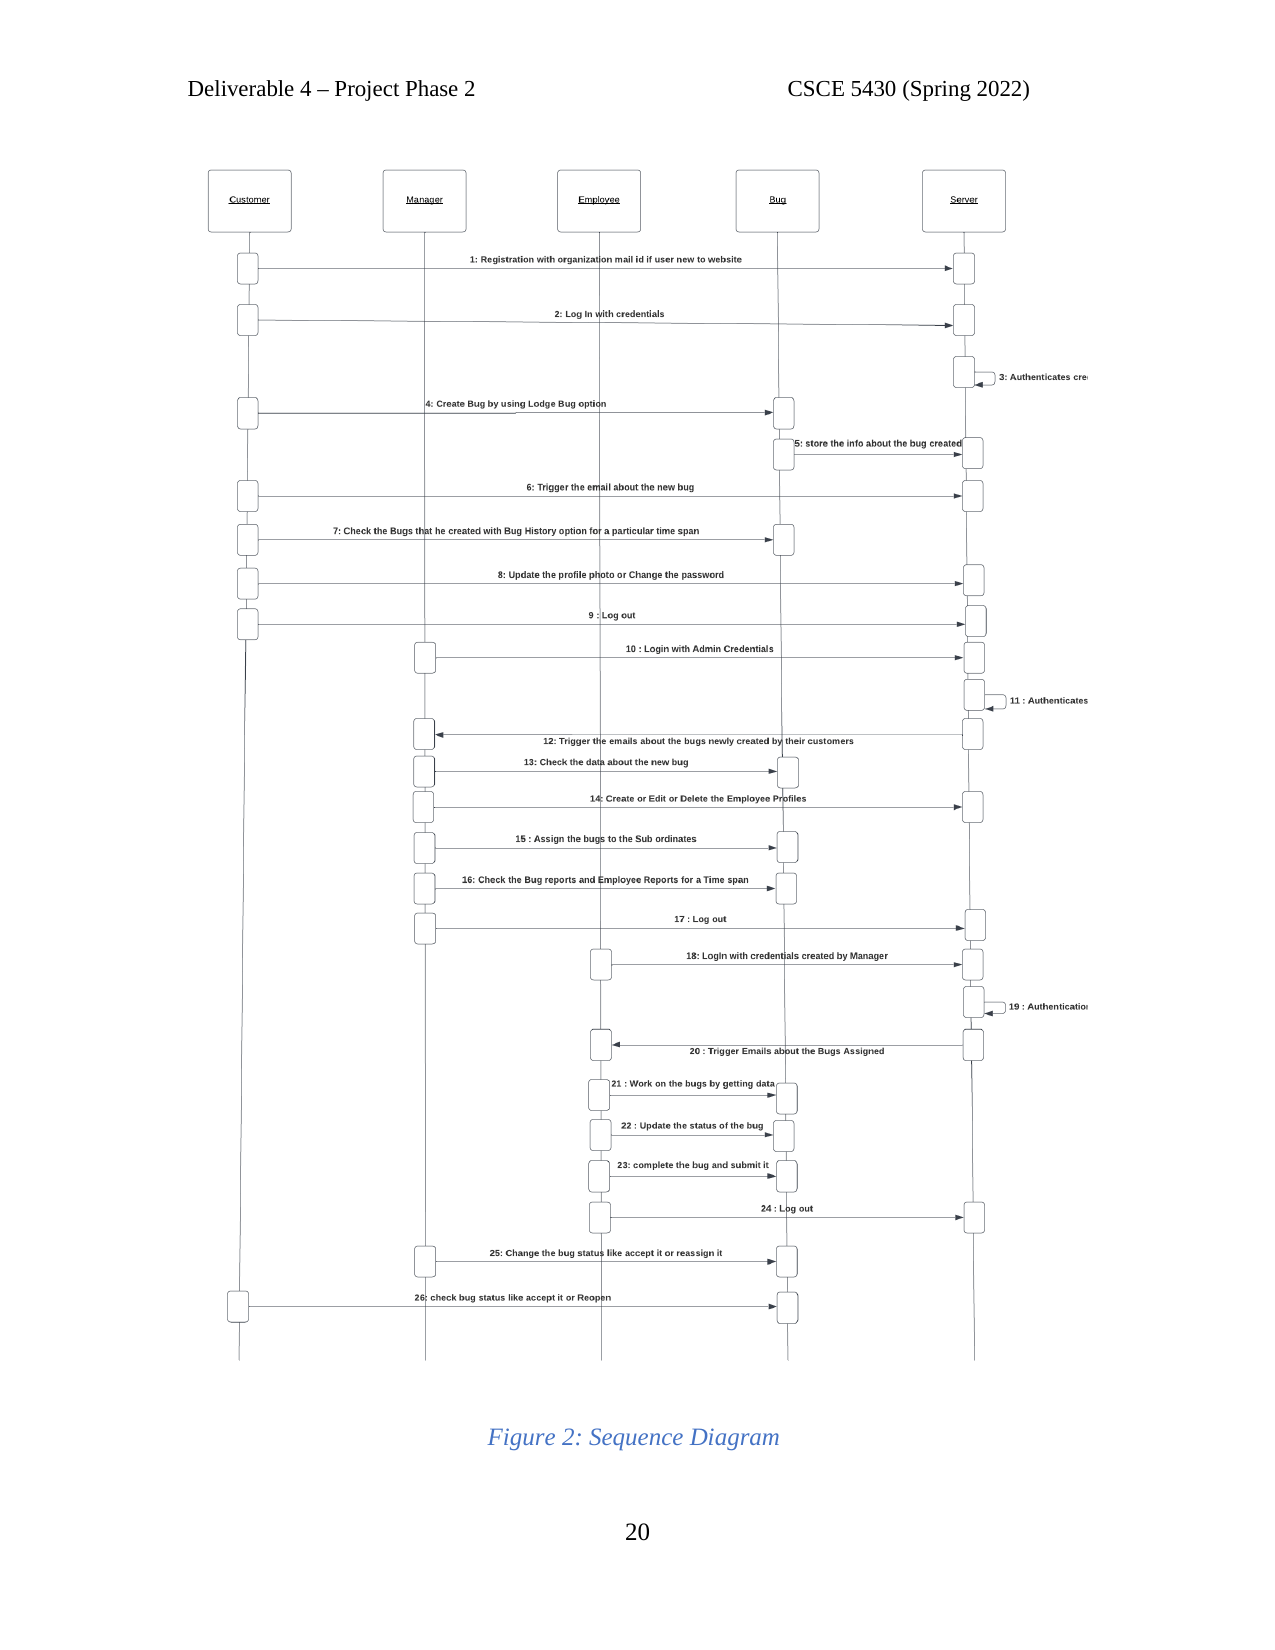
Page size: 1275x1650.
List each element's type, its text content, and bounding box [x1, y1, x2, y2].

text Figure 2: Sequence Diagram [412, 1422, 1087, 1451]
picture [187, 150, 1088, 1381]
